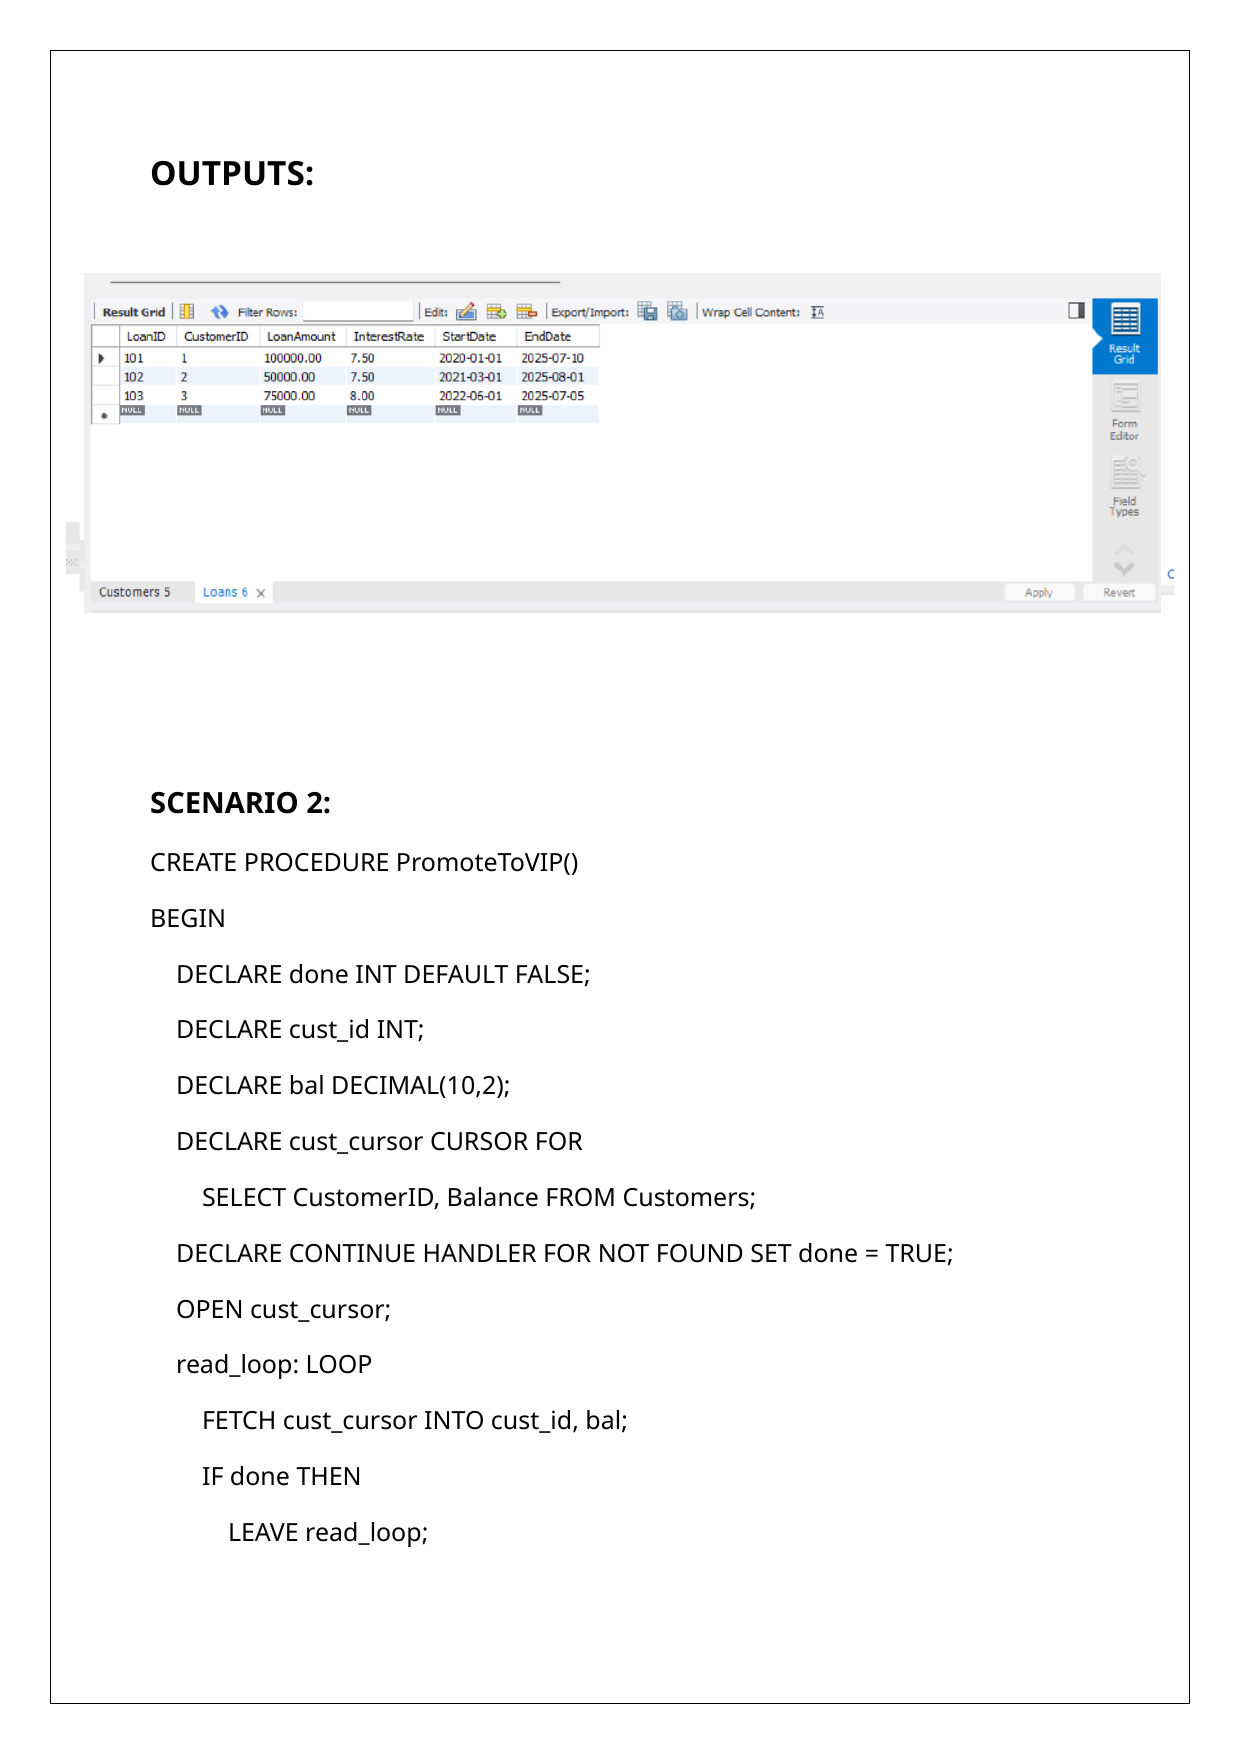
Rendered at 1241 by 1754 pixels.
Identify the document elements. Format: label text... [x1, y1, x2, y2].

text LEAVE read_loop; [150, 1514, 1090, 1549]
text DECLARE bal DECIMAL(10,2); [150, 1068, 1090, 1102]
text FETCH cust_cursor INTO cust_id, bal; [150, 1403, 1090, 1437]
text SELECT CustomerID, Balance FROM Customers; [150, 1179, 1090, 1214]
text SCENARIO 2: [150, 782, 1090, 822]
text DECLARE CONTINUE HANDLER FOR NOT FOUND SET done = TRUE; [150, 1235, 1090, 1269]
text DECLARE cust_cursor CURSOR FOR [150, 1124, 1090, 1158]
text IF done THEN [150, 1459, 1090, 1493]
text OPEN cust_cursor; [150, 1291, 1090, 1325]
text CREATE PROCEDURE PromoteToVIP() [150, 844, 1090, 879]
text read_loop: LOOP [150, 1347, 1090, 1381]
text DECLARE done INT DEFAULT FALSE; [150, 956, 1090, 990]
text DECLARE cust_id INT; [150, 1012, 1090, 1046]
picture [65, 273, 1174, 613]
text OUTPUTS: [150, 150, 1090, 195]
text BEGIN [150, 900, 1090, 934]
